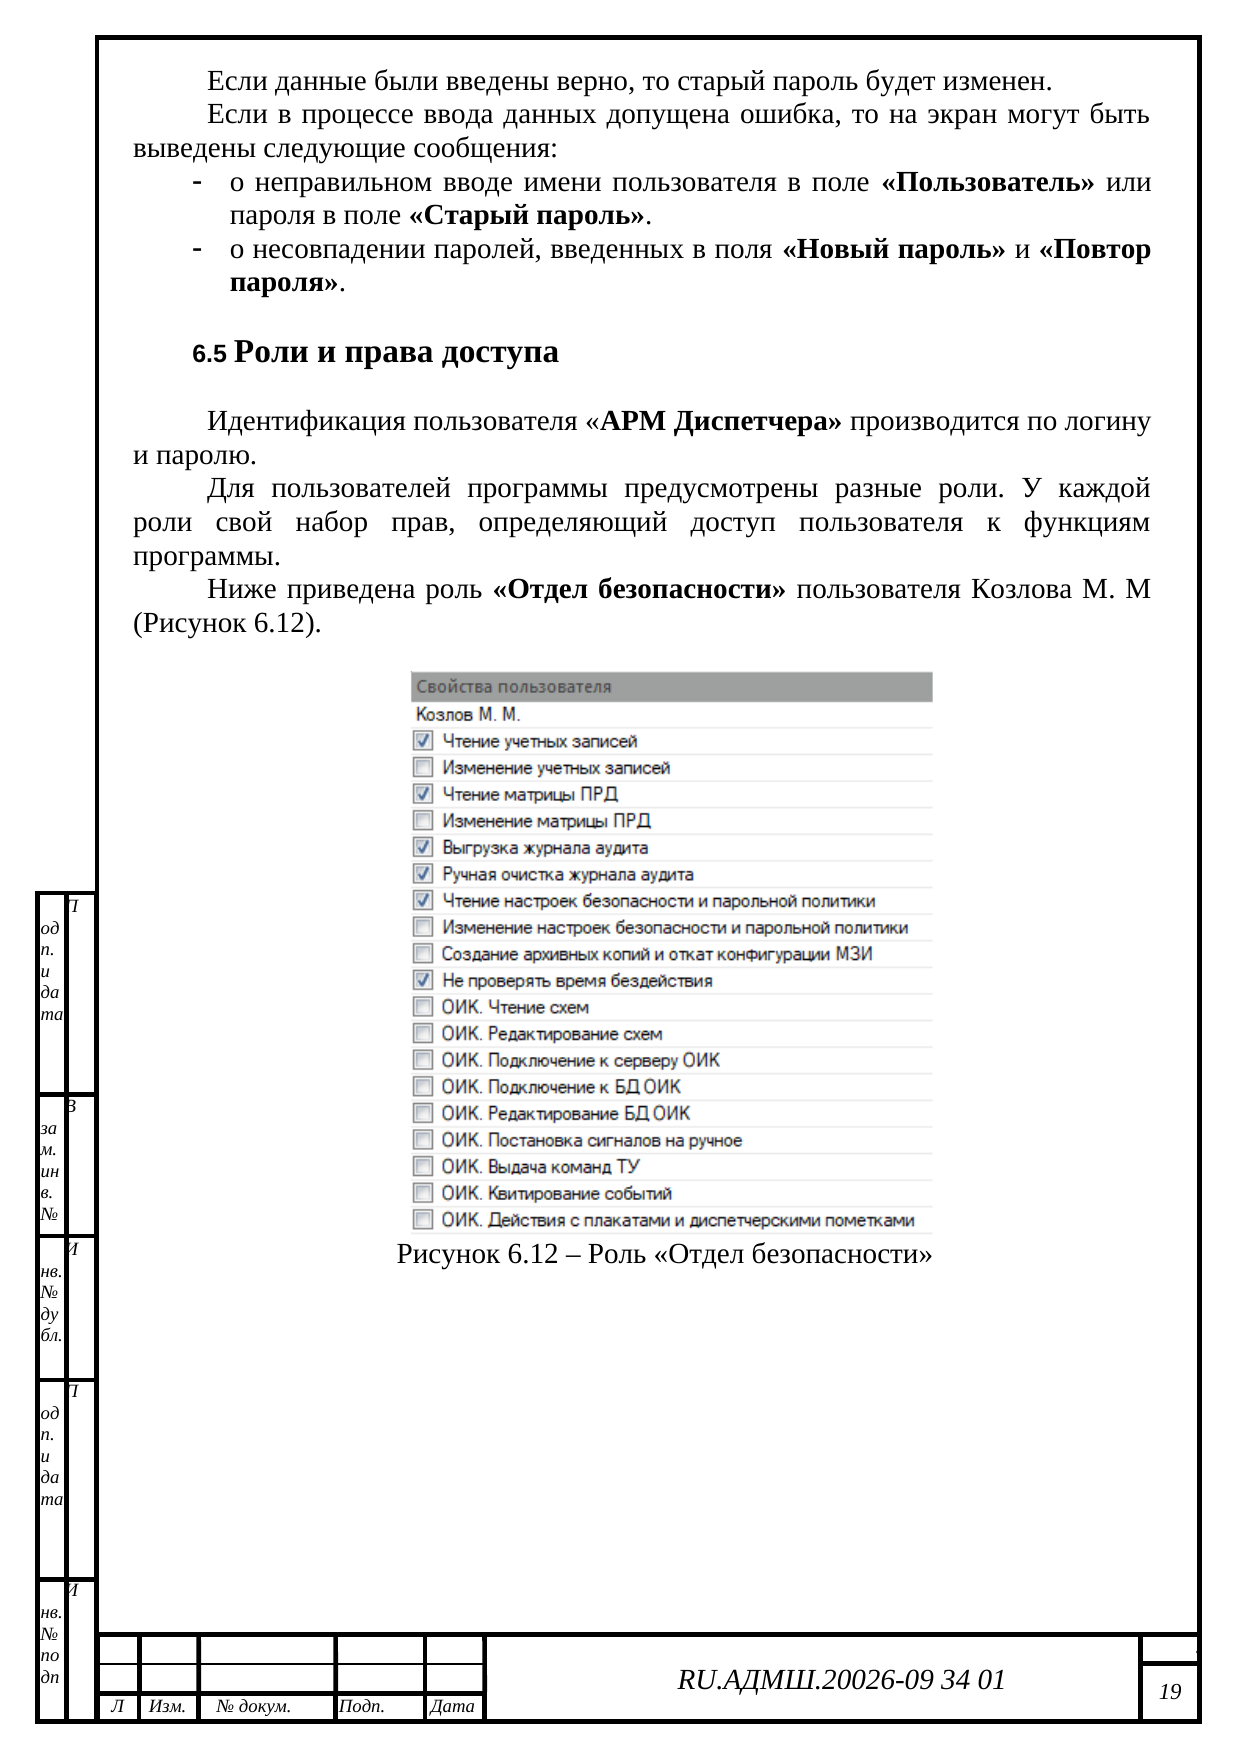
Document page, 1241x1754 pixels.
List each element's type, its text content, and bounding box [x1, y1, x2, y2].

list о неправильном вводе имени пользователя в поле «Пользователь» или пароля в поле «Старый пароль». [192, 164, 1152, 231]
text Идентификация пользователя «АРМ Диспетчера» производится по логину и паролю. [133, 403, 1152, 471]
list о несовпадении паролей, введенных в поля «Новый пароль» и «Повтор пароля». [192, 231, 1152, 298]
picture [410, 671, 933, 1236]
text Если в процессе ввода данных допущена ошибка, то на экран могут быть выведены следующие сообщения: [133, 97, 1152, 164]
subtitle Роли и права доступа [133, 332, 1152, 370]
text Для пользователей программы предусмотрены разные роли. У каждой роли свой набор прав, определяющий доступ пользователя к функциям программы. [133, 471, 1152, 571]
text Если данные были введены верно, то старый пароль будет изменен. [133, 63, 1152, 97]
